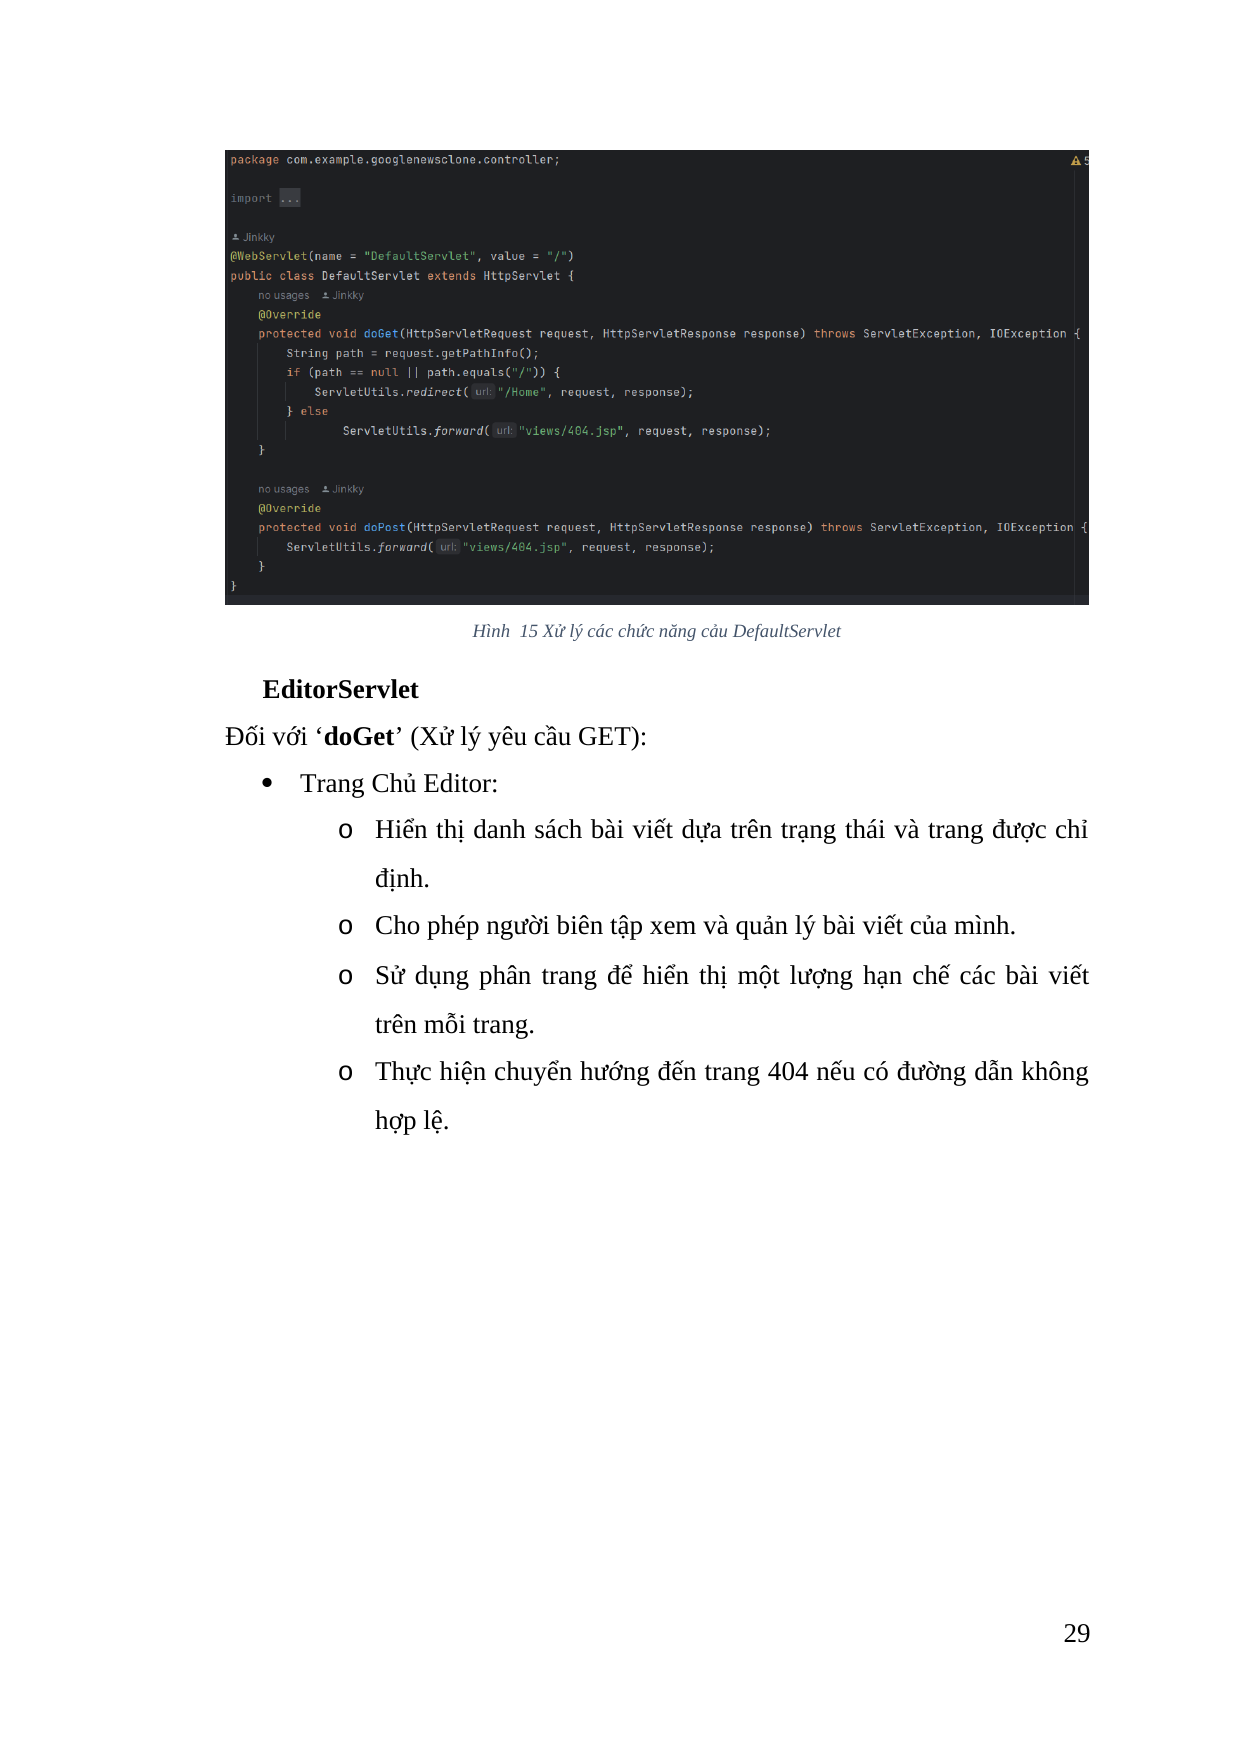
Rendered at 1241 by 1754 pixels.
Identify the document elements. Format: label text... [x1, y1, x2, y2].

list Thực hiện chuyển hướng đến trang 404 nếu có đường dẫn không hợp lệ. [337, 1055, 1090, 1135]
picture [225, 150, 1089, 605]
list Sử dụng phân trang để hiển thị một lượng hạn chế các bài viết trên mỗi trang. [337, 959, 1090, 1039]
list Cho phép người biên tập xem và quản lý bài viết của mình. [337, 909, 1090, 943]
text Hình 15 Xử lý các chức năng cảu DefaultServlet [150, 620, 1090, 642]
text Đối với ‘doGet’ (Xử lý yêu cầu GET): [150, 720, 1090, 751]
subtitle EditorServlet [150, 673, 1090, 704]
list Trang Chủ Editor: [262, 767, 1090, 798]
list Hiển thị danh sách bài viết dựa trên trạng thái và trang được chỉ định. [337, 813, 1090, 894]
